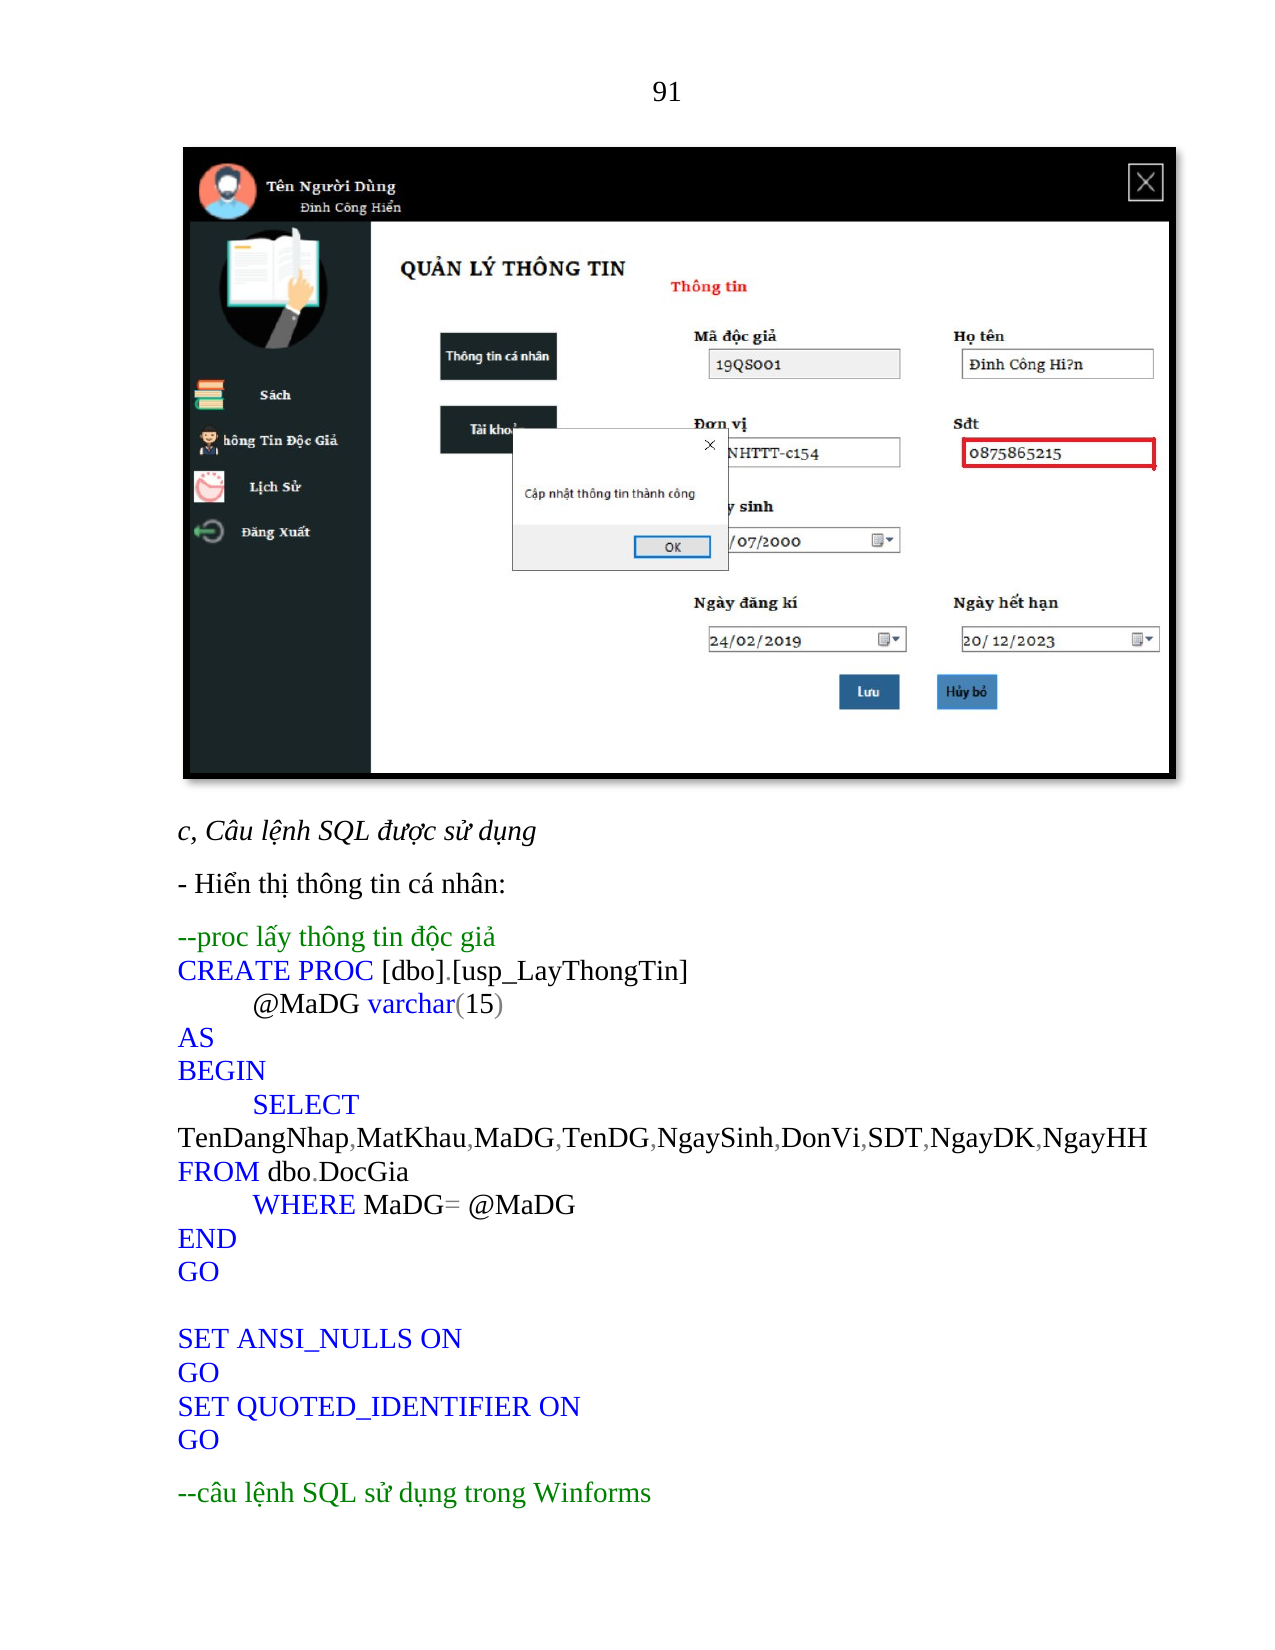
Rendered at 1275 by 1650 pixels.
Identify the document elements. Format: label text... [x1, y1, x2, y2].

text AS [177, 1020, 1157, 1053]
text SET QUOTED_IDENTIFIER ON [177, 1389, 1157, 1422]
text @MaDG varchar(15) [177, 986, 1157, 1020]
text WHERE MaDG= @MaDG [177, 1187, 1157, 1221]
text - Hiển thị thông tin cá nhân: [177, 866, 1157, 900]
text END [177, 1221, 1157, 1254]
text GO [177, 1355, 1157, 1389]
text GO [177, 1422, 1157, 1456]
text SET ANSI_NULLS ON [177, 1322, 1157, 1355]
picture [190, 153, 1169, 773]
text SELECT TenDangNhap,MatKhau,MaDG,TenDG,NgaySinh,DonVi,SDT,NgayDK,NgayHH FROM dbo.DocGia [177, 1087, 1157, 1187]
text BEGIN [177, 1053, 1157, 1087]
text --proc lấy thông tin độc giả [177, 919, 1157, 953]
text CREATE PROC [dbo].[usp_LayThongTin] [177, 953, 1157, 986]
text GO [177, 1254, 1157, 1288]
text --câu lệnh SQL sử dụng trong Winforms [177, 1475, 1157, 1508]
text c, Câu lệnh SQL được sử dụng [177, 813, 1157, 847]
